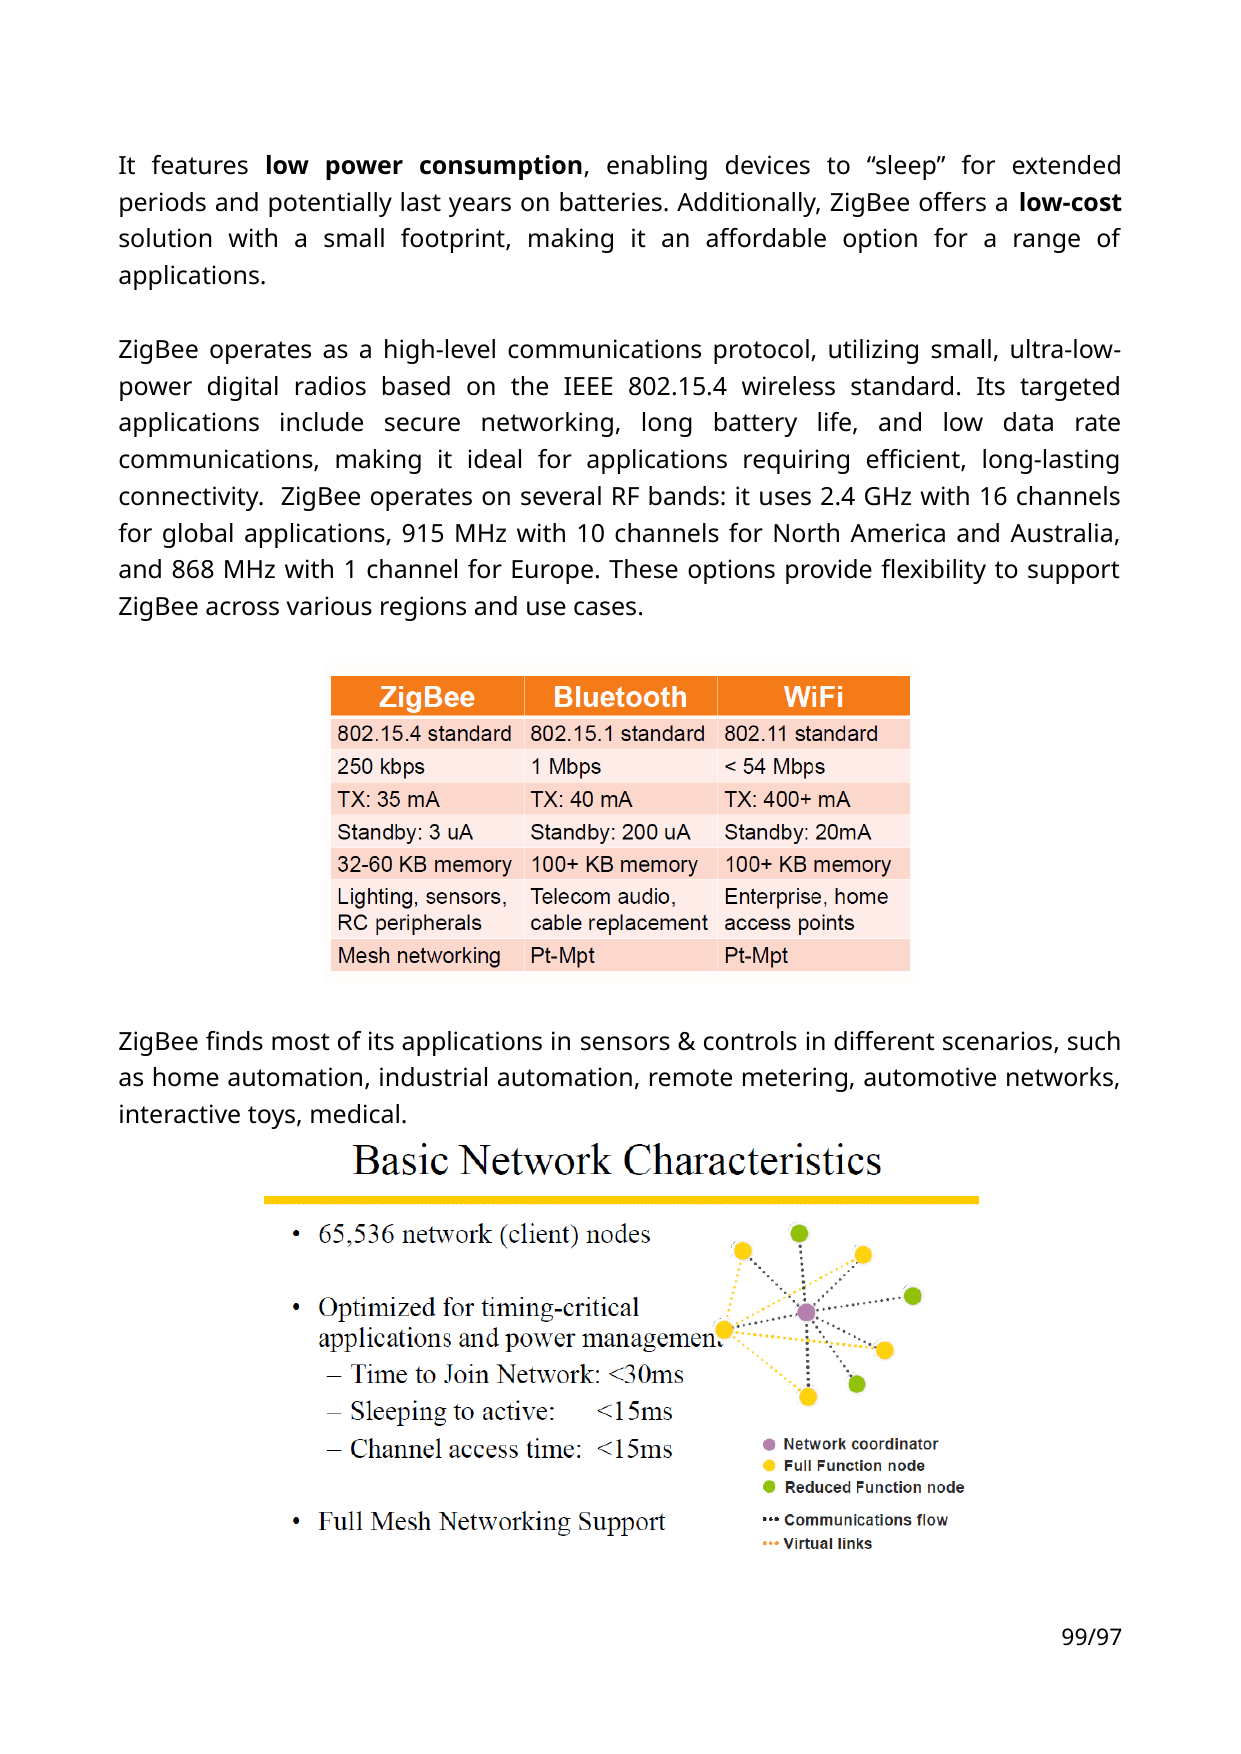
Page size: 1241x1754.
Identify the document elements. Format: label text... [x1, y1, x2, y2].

picture [321, 662, 919, 985]
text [118, 148, 1122, 292]
picture [250, 1133, 991, 1570]
text ZigBee operates as a high-level communications protocol, utilizing small, ultra-low-power digital radios based on the IEEE 802.15.4 wireless standard. Its targeted applications include secure networking, long battery life, and low data rate communications, making it ideal for applications requiring efficient, long-lasting connectivity. ZigBee operates on several RF bands: it uses 2.4 GHz with 16 channels for global applications, 915 MHz with 10 channels for North America and Australia, and 868 MHz with 1 channel for Europe. These options provide flexibility to support ZigBee across various regions and use cases. [118, 331, 1122, 623]
text ZigBee finds most of its applications in sensors & controls in different scenarios, such as home automation, industrial automation, remote metering, automotive networks, interactive toys, medical. [118, 1023, 1122, 1131]
